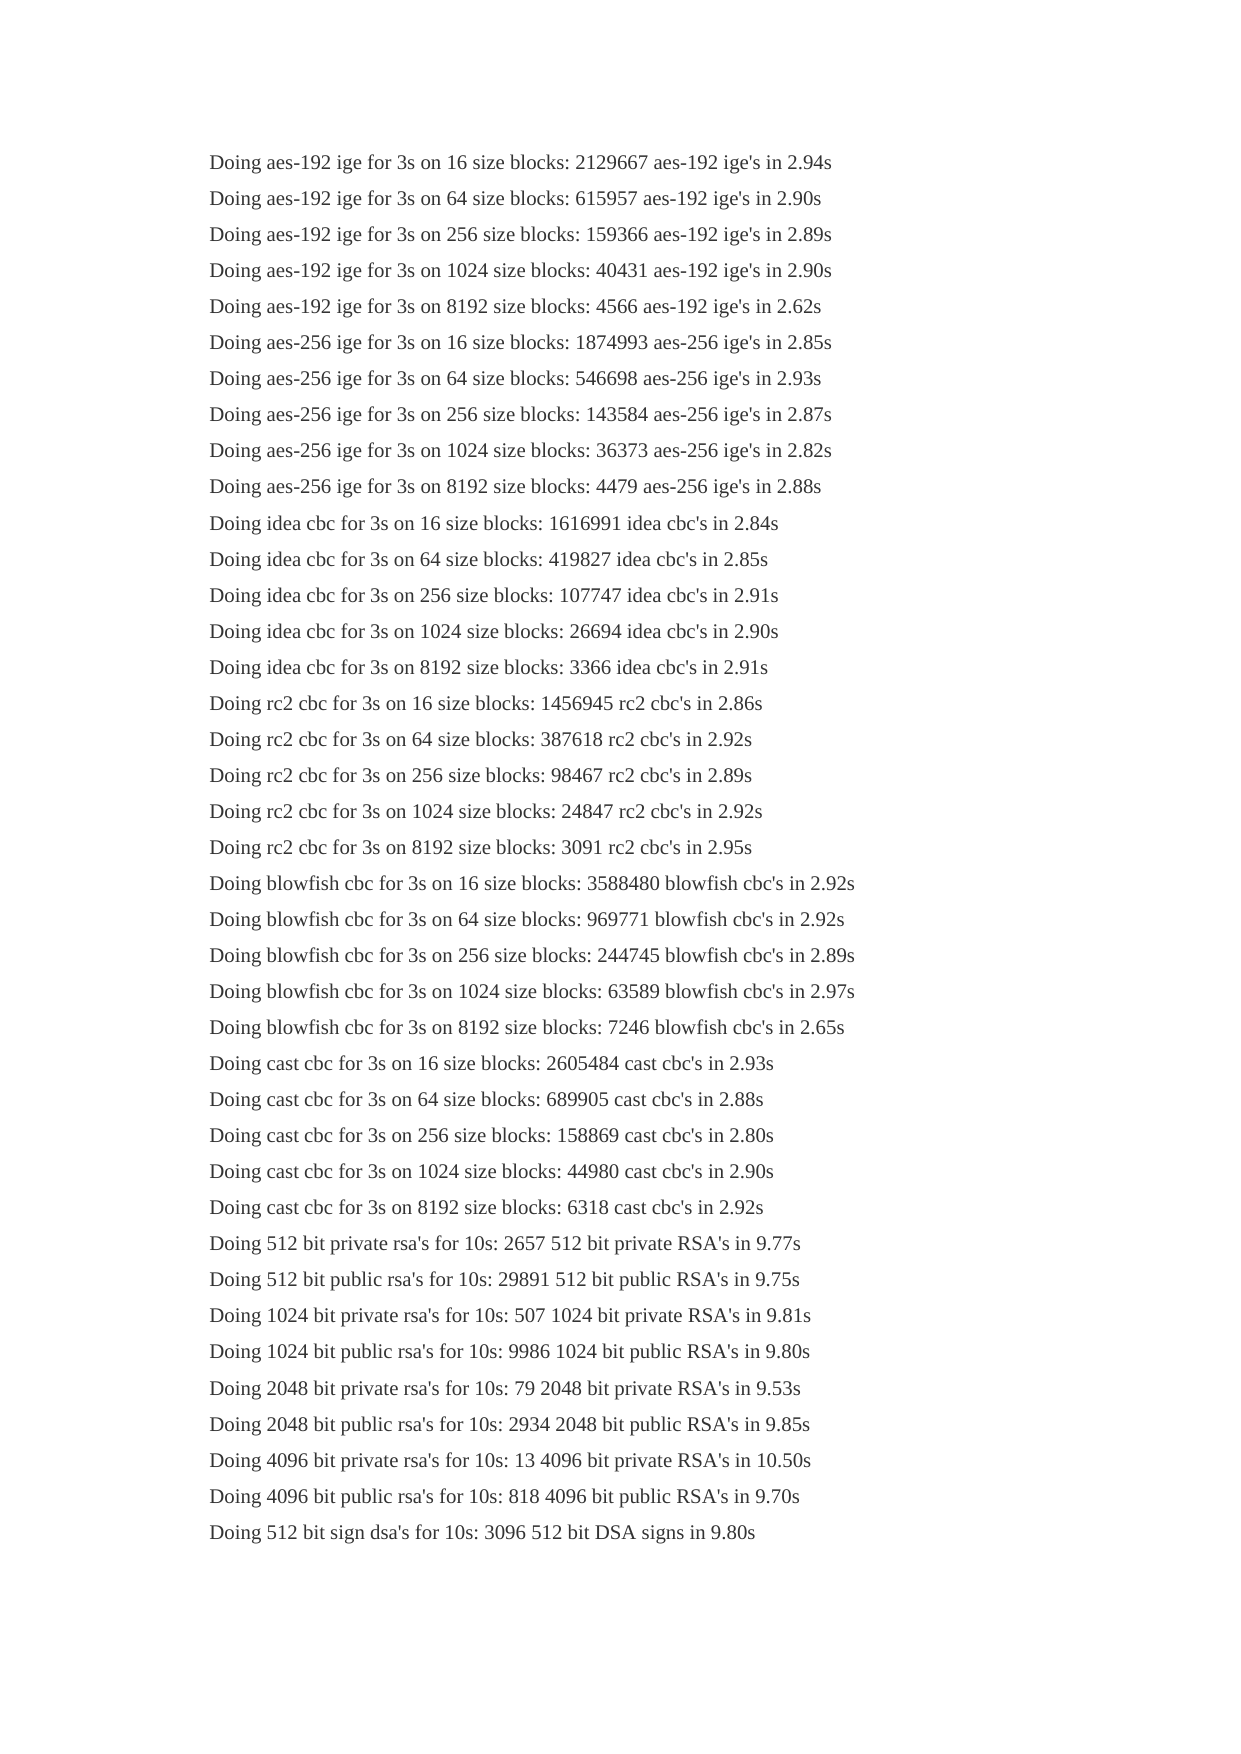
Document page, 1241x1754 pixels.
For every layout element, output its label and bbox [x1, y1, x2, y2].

list [209, 150, 1090, 1544]
